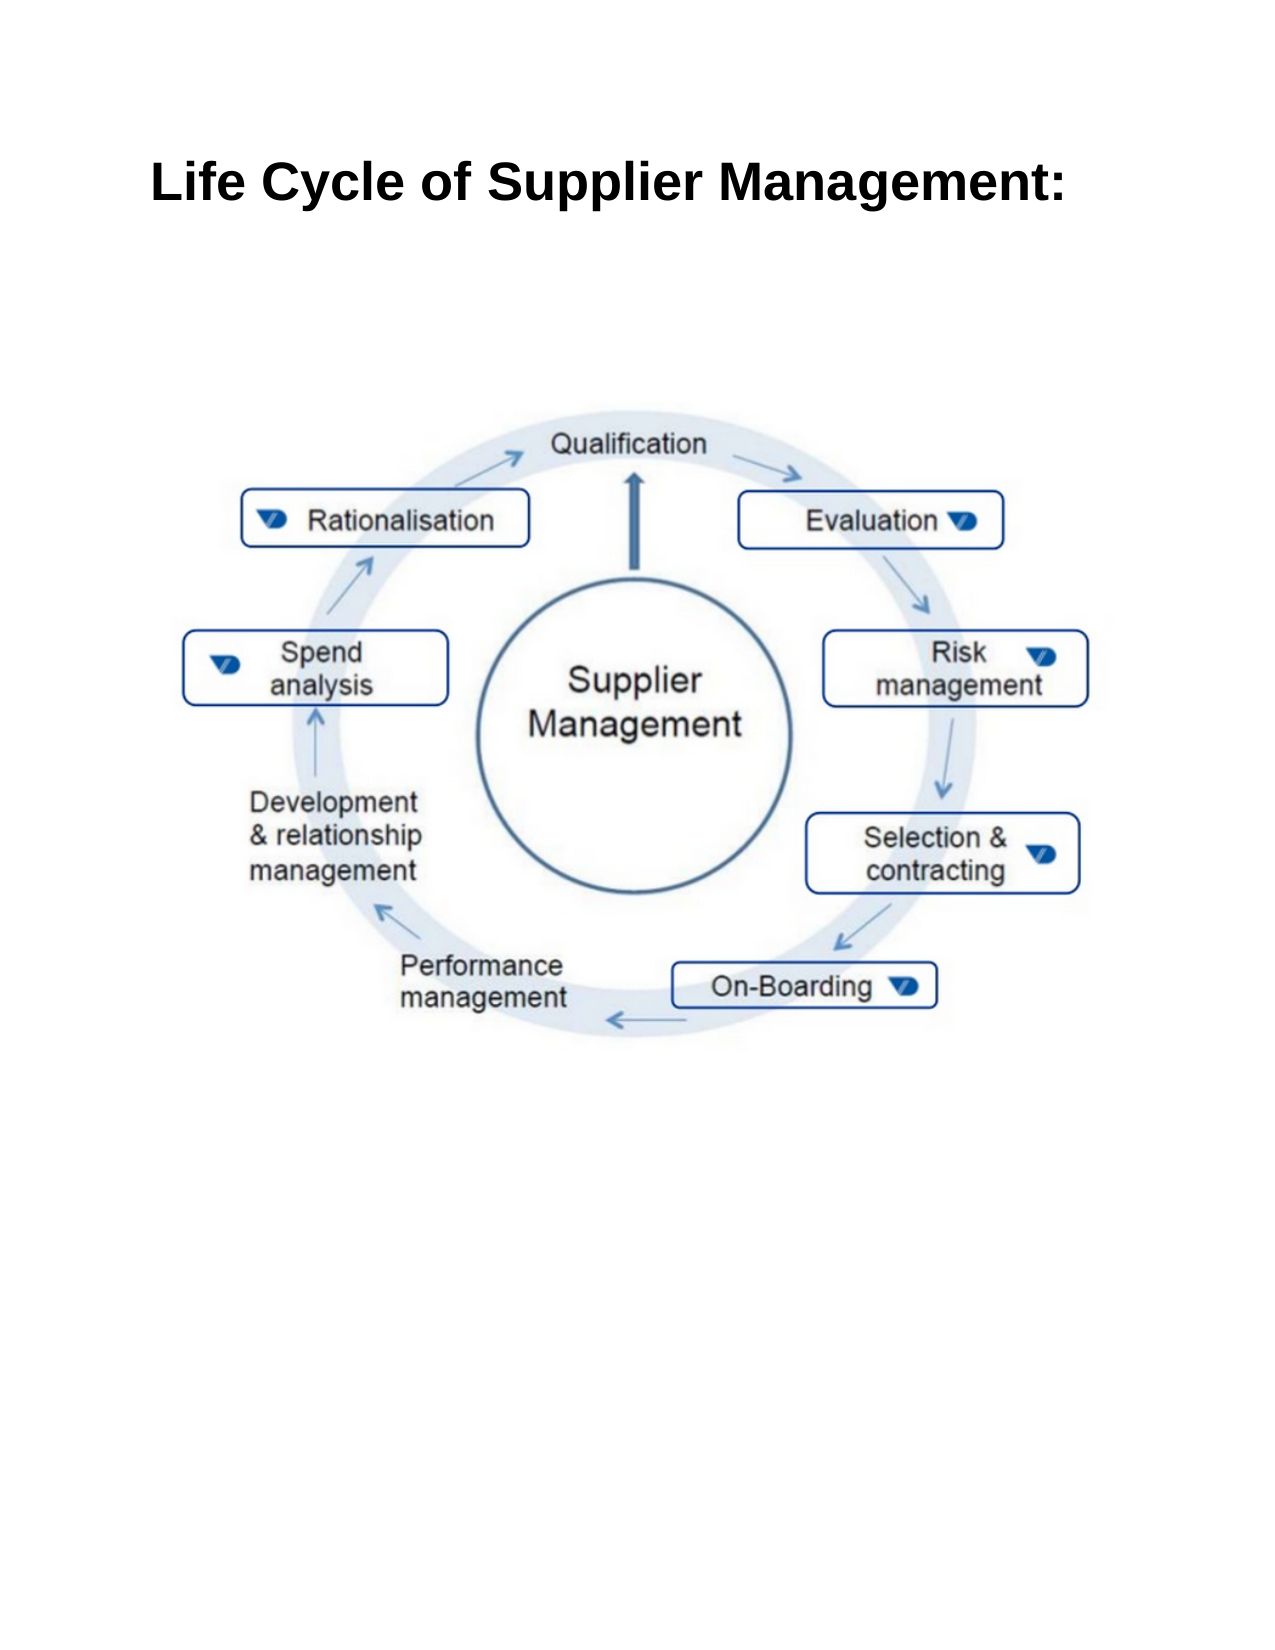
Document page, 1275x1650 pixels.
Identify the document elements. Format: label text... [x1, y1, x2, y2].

picture [150, 401, 1125, 1054]
text Life Cycle of Supplier Management: [150, 150, 1125, 212]
